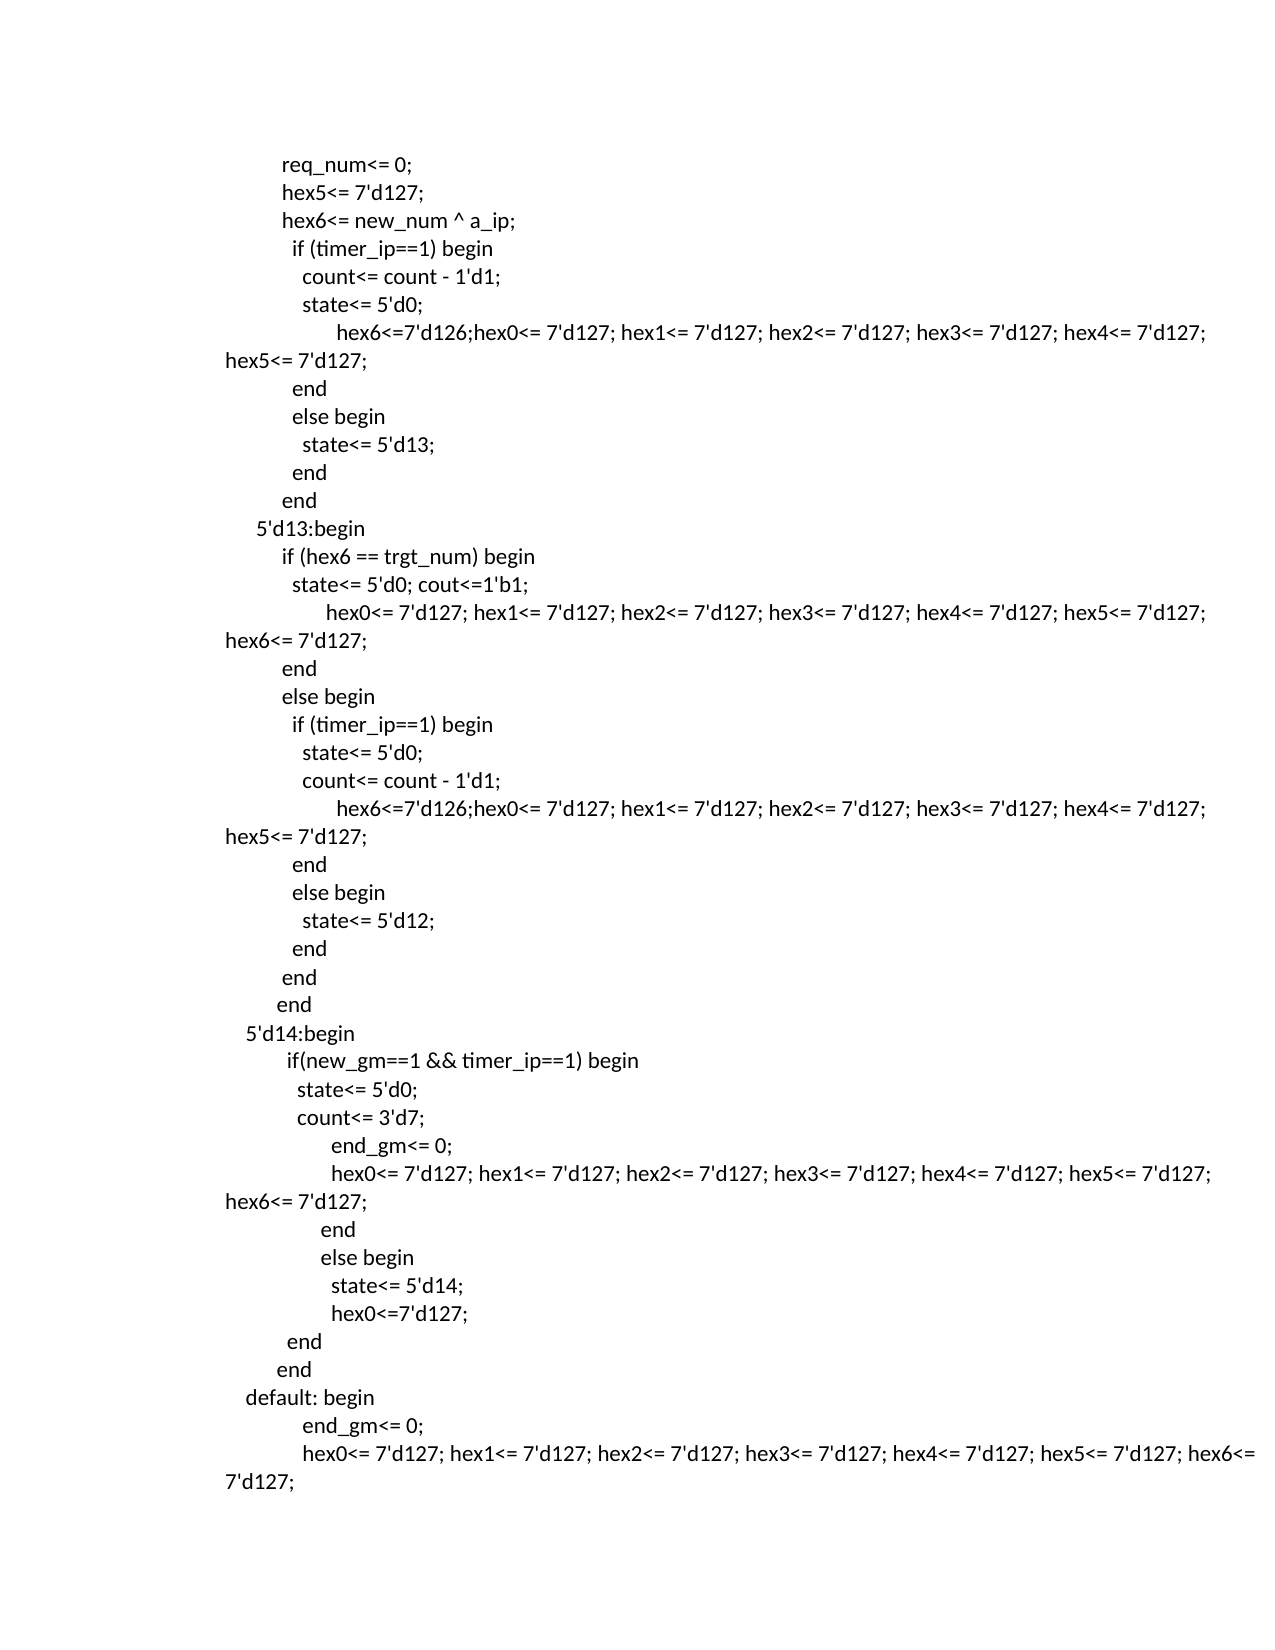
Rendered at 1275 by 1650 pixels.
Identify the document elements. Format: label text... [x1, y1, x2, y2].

list end [225, 963, 1270, 991]
list end [225, 1215, 1270, 1243]
list end [225, 934, 1270, 963]
list 5'd14:begin [225, 1019, 1270, 1047]
list state<= 5'd0; [225, 738, 1270, 766]
list state<= 5'd14; [225, 1271, 1270, 1299]
list state<= 5'd12; [225, 907, 1270, 934]
list state<= 5'd0; [225, 1075, 1270, 1103]
list end [225, 374, 1270, 402]
list if (hex6 == trgt_num) begin [225, 542, 1270, 570]
list end [225, 654, 1270, 682]
list end [225, 851, 1270, 878]
list count<= 3'd7; [225, 1103, 1270, 1131]
list end [225, 991, 1270, 1019]
list state<= 5'd0; [225, 290, 1270, 318]
list else begin [225, 1243, 1270, 1271]
list default: begin [225, 1383, 1270, 1411]
list hex0<= 7'd127; hex1<= 7'd127; hex2<= 7'd127; hex3<= 7'd127; hex4<= 7'd127; hex5<= 7'd127; hex6<= 7'd127; [225, 598, 1270, 654]
list req_num<= 0; [225, 150, 1270, 178]
list hex6<=7'd126;hex0<= 7'd127; hex1<= 7'd127; hex2<= 7'd127; hex3<= 7'd127; hex4<= 7'd127; hex5<= 7'd127; [225, 794, 1270, 851]
list hex0<= 7'd127; hex1<= 7'd127; hex2<= 7'd127; hex3<= 7'd127; hex4<= 7'd127; hex5<= 7'd127; hex6<= 7'd127; [225, 1159, 1270, 1215]
list else begin [225, 682, 1270, 710]
list hex6<=7'd126;hex0<= 7'd127; hex1<= 7'd127; hex2<= 7'd127; hex3<= 7'd127; hex4<= 7'd127; hex5<= 7'd127; [225, 318, 1270, 374]
list end [225, 1355, 1270, 1383]
list count<= count - 1'd1; [225, 766, 1270, 794]
list end_gm<= 0; [225, 1411, 1270, 1439]
list count<= count - 1'd1; [225, 262, 1270, 290]
list end [225, 458, 1270, 486]
list if (timer_ip==1) begin [225, 710, 1270, 738]
list state<= 5'd0; cout<=1'b1; [225, 570, 1270, 598]
list if (timer_ip==1) begin [225, 234, 1270, 262]
list if(new_gm==1 && timer_ip==1) begin [225, 1047, 1270, 1075]
list hex0<=7'd127; [225, 1299, 1270, 1327]
list 5'd13:begin [225, 514, 1270, 542]
list end [225, 1327, 1270, 1355]
list state<= 5'd13; [225, 430, 1270, 458]
list hex0<= 7'd127; hex1<= 7'd127; hex2<= 7'd127; hex3<= 7'd127; hex4<= 7'd127; hex5<= 7'd127; hex6<= 7'd127; [225, 1439, 1270, 1495]
list hex6<= new_num ^ a_ip; [225, 206, 1270, 234]
list end [225, 486, 1270, 514]
list hex5<= 7'd127; [225, 178, 1270, 206]
list else begin [225, 878, 1270, 907]
list end_gm<= 0; [225, 1131, 1270, 1159]
list else begin [225, 402, 1270, 430]
